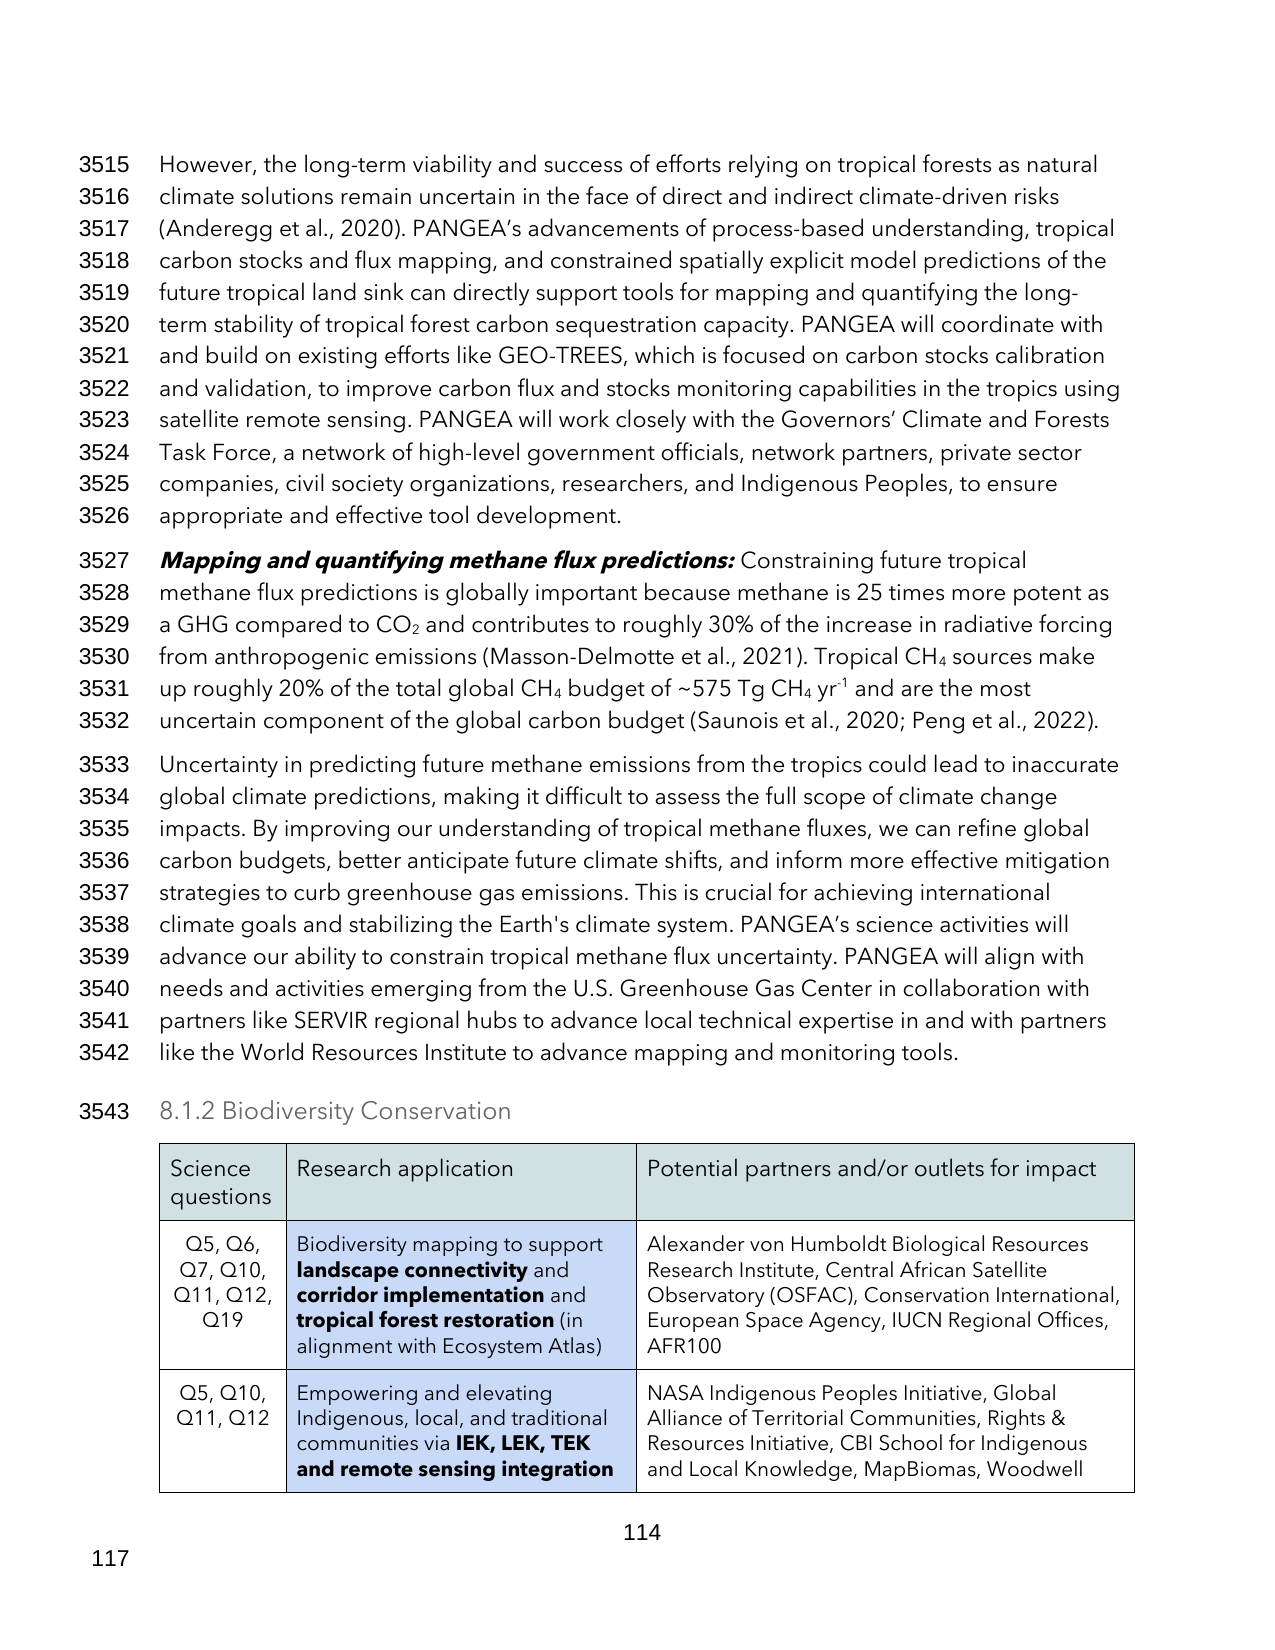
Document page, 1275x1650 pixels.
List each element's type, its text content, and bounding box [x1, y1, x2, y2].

table_cell Empowering and elevating Indigenous, local, and traditional communities via IEK, LEK, TEK and remote sensing integration [287, 1370, 636, 1492]
table_header Research application [287, 1144, 636, 1220]
table_cell NASA Indigenous Peoples Initiative, Global Alliance of Territorial Communities, Rights & Resources Initiative, CBI School for Indigenous and Local Knowledge, MapBiomas, Woodwell [637, 1370, 1134, 1492]
text Uncertainty in predicting future methane emissions from the tropics could lead to inaccurate global climate predictions, making it difficult to assess the full scope of climate change impacts. By improving our understanding of tropical methane fluxes, we can refine global carbon budgets, better anticipate future climate shifts, and inform more effective mitigation strategies to curb greenhouse gas emissions. This is crucial for achieving international climate goals and stabilizing the Earth's climate system. PANGEA’s science activities will advance our ability to constrain tropical methane flux uncertainty. PANGEA will align with needs and activities emerging from the U.S. Greenhouse Gas Center in collaboration with partners like SERVIR regional hubs to advance local technical expertise in and with partners like the World Resources Institute to advance mapping and monitoring tools. [159, 751, 1125, 1066]
text Mapping and quantifying methane flux predictions: Constraining future tropical methane flux predictions is globally important because methane is 25 times more potent as a GHG compared to CO2 and contributes to roughly 30% of the increase in radiative forcing from anthropogenic emissions (Masson-Delmotte et al., 2021). Tropical CH4 sources make up roughly 20% of the total global CH4 budget of ~575 Tg CH4 yr-1 and are the most uncertain component of the global carbon budget (Saunois et al., 2020; Peng et al., 2022). [159, 546, 1125, 734]
table_cell Alexander von Humboldt Biological Resources Research Institute, Central African Satellite Observatory (OSFAC), Conservation International, European Space Agency, IUCN Regional Offices, AFR100 [637, 1221, 1134, 1369]
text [159, 150, 1125, 529]
table_cell Q5, Q10, Q11, Q12 [160, 1370, 286, 1492]
table_cell Biodiversity mapping to support landscape connectivity and corridor implementation and tropical forest restoration (in alignment with Ecosystem Atlas) [287, 1221, 636, 1369]
table_cell Q5, Q6, Q7, Q10, Q11, Q12, Q19 [160, 1221, 286, 1369]
table_header Science questions [160, 1144, 286, 1220]
table_header Potential partners and/or outlets for impact [637, 1144, 1134, 1220]
subtitle 8.1.2 Biodiversity Conservation [159, 1095, 1125, 1126]
